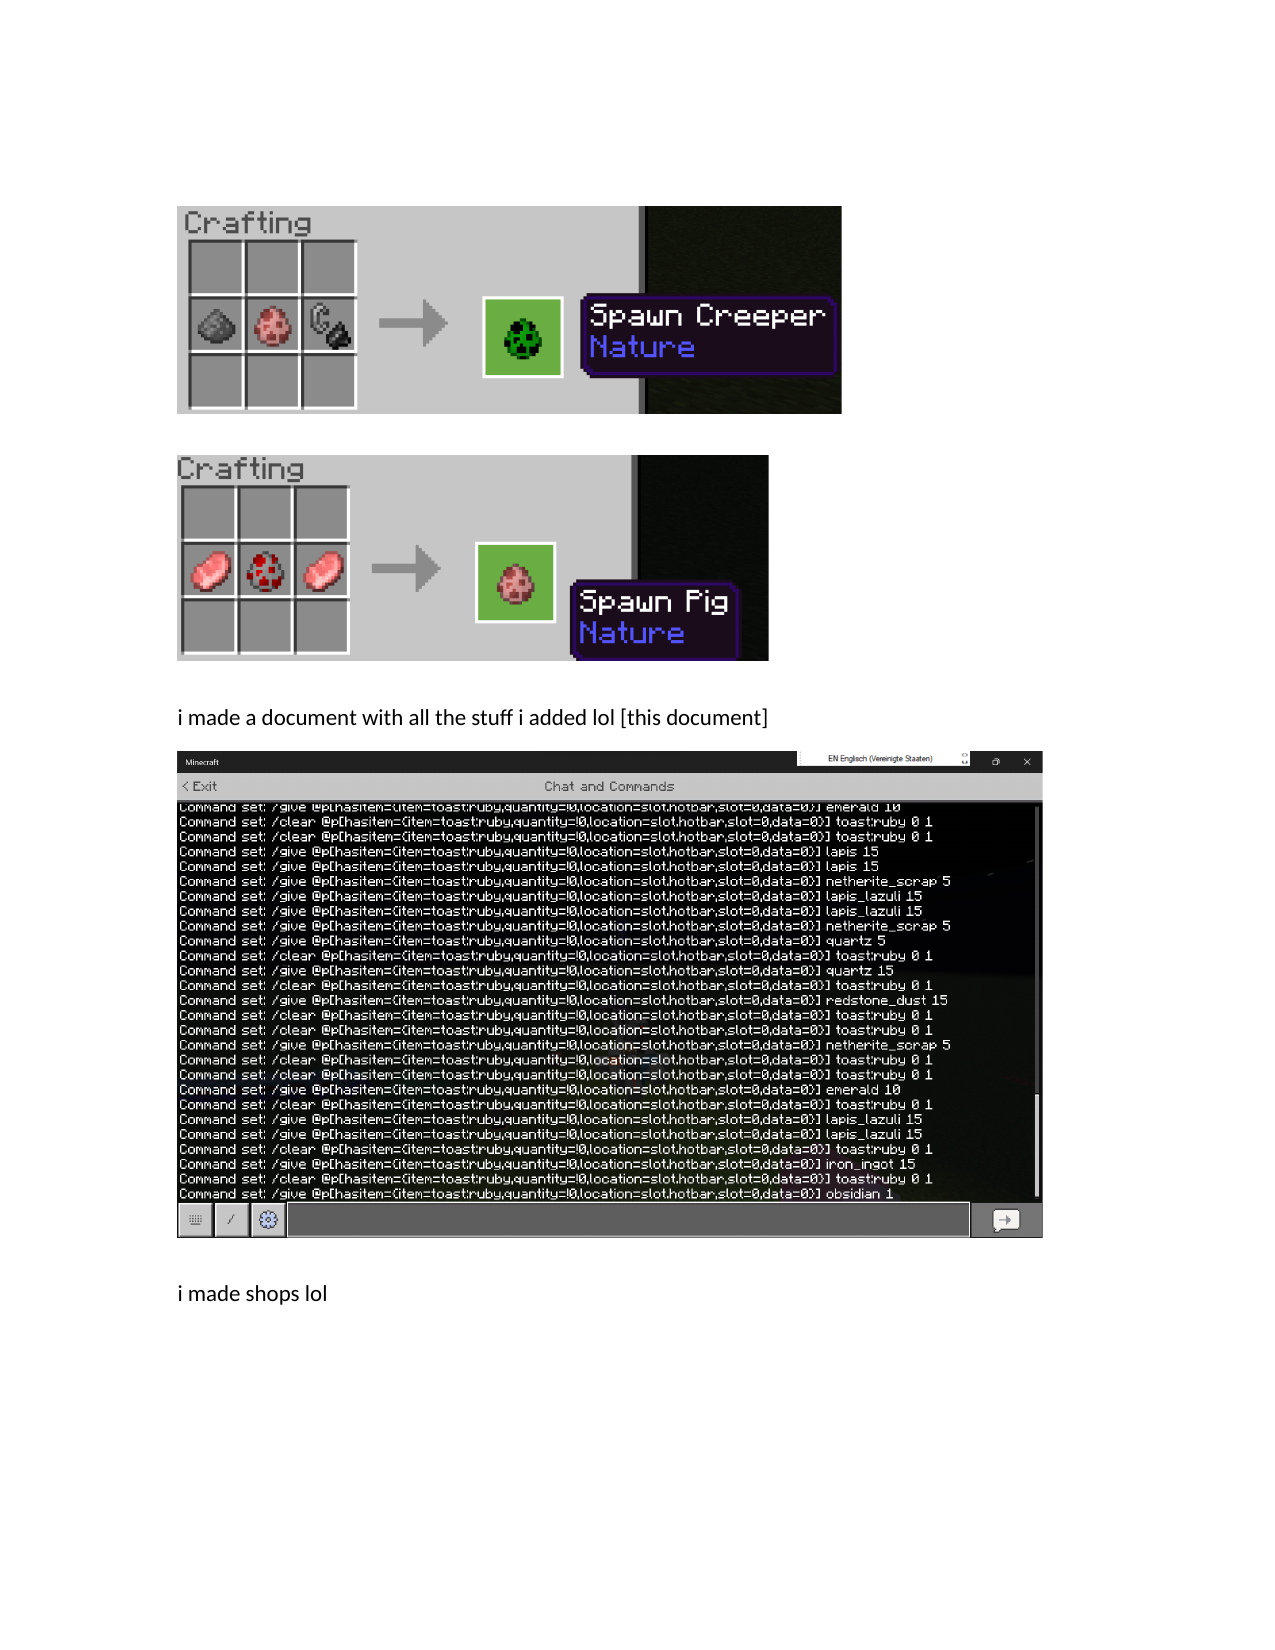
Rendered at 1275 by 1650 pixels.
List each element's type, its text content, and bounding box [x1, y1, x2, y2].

picture [177, 751, 1043, 1238]
picture [177, 455, 769, 661]
text i made shops lol [177, 1279, 1098, 1308]
picture [177, 206, 842, 414]
text i made a document with all the stuff i added lol [this document] [177, 703, 1098, 731]
